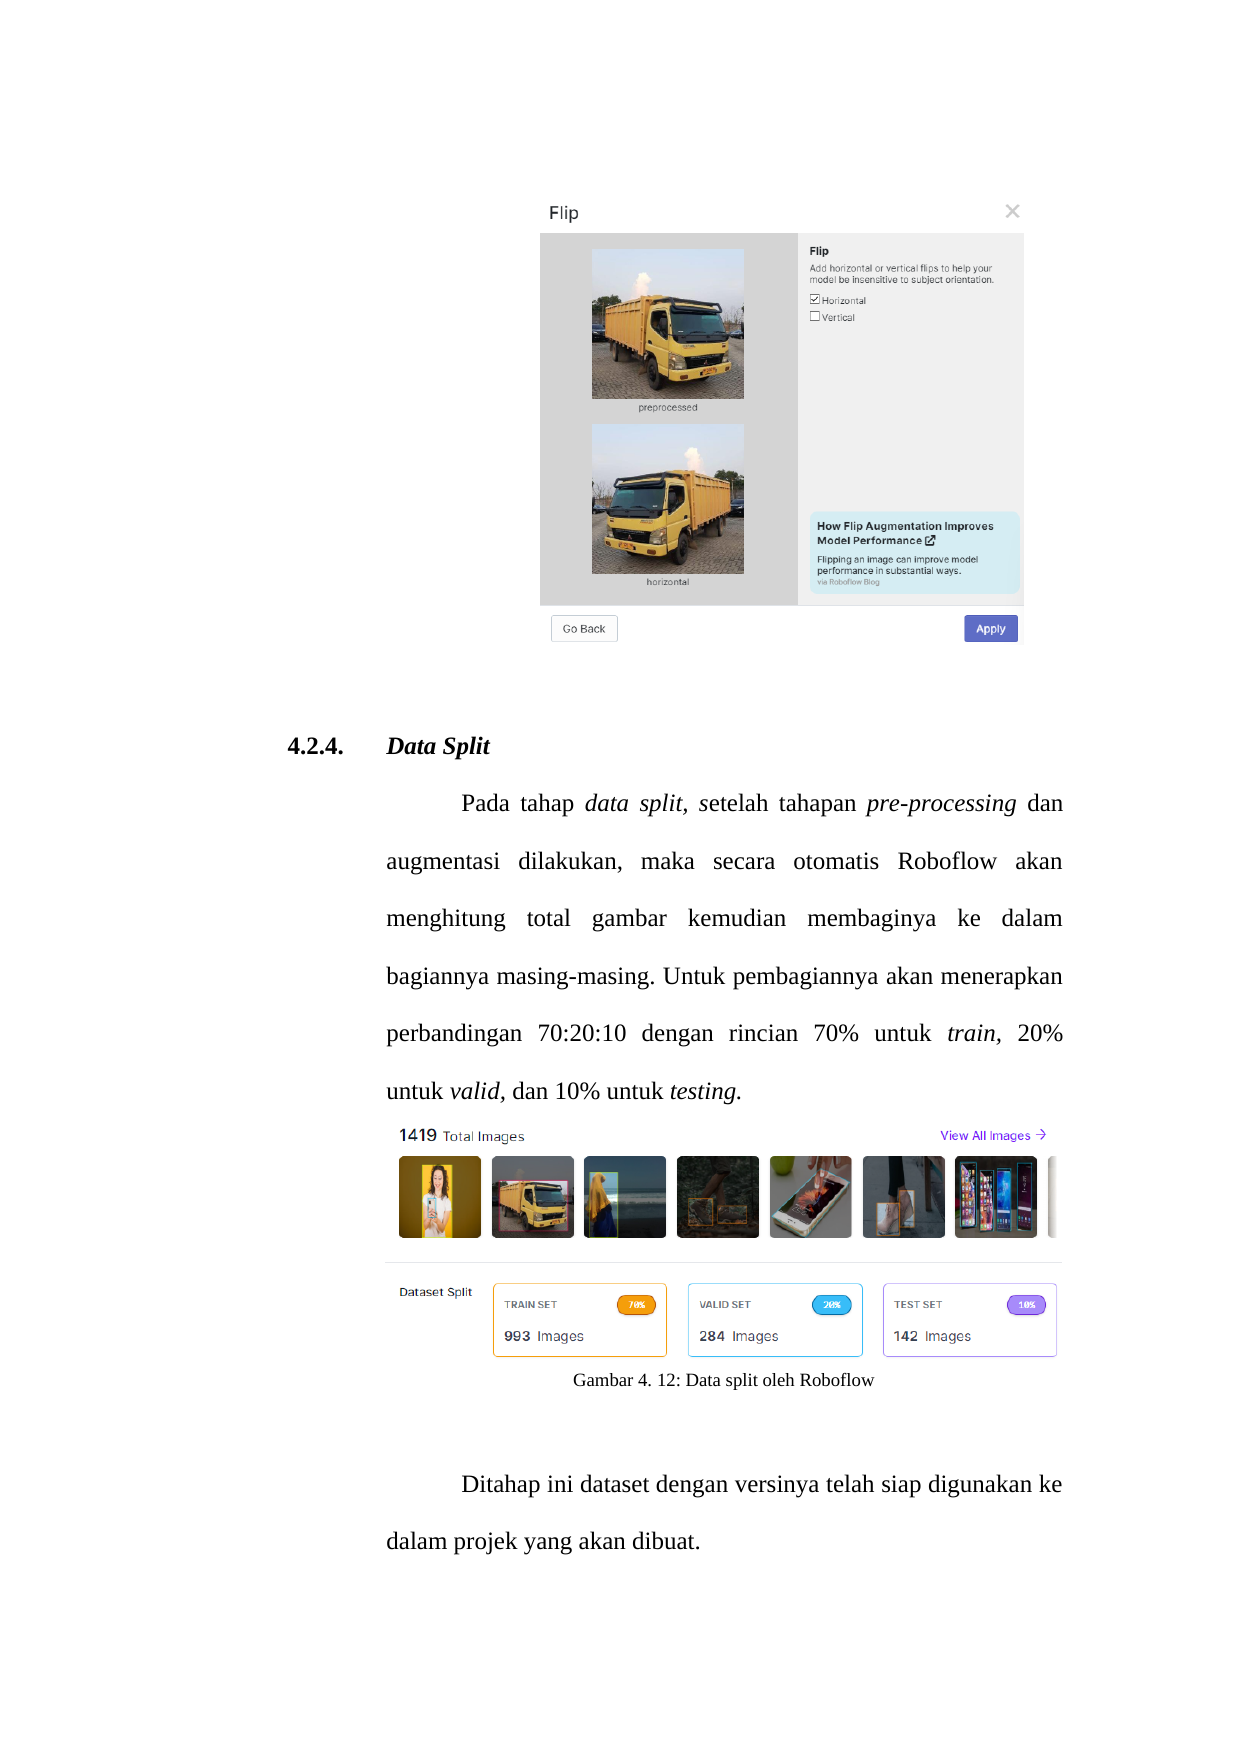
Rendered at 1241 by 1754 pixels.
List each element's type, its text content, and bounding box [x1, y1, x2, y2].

text Pada tahap data split, setelah tahapan pre-processing dan augmentasi dilakukan, maka secara otomatis Roboflow akan menghitung total gambar kemudian membaginya ke dalam bagiannya masing-masing. Untuk pembagiannya akan menerapkan perbandingan 70:20:10 dengan rincian 70% untuk train, 20% untuk valid, dan 10% untuk testing. [386, 788, 1063, 1105]
picture [385, 1123, 1062, 1361]
picture [540, 195, 1024, 645]
